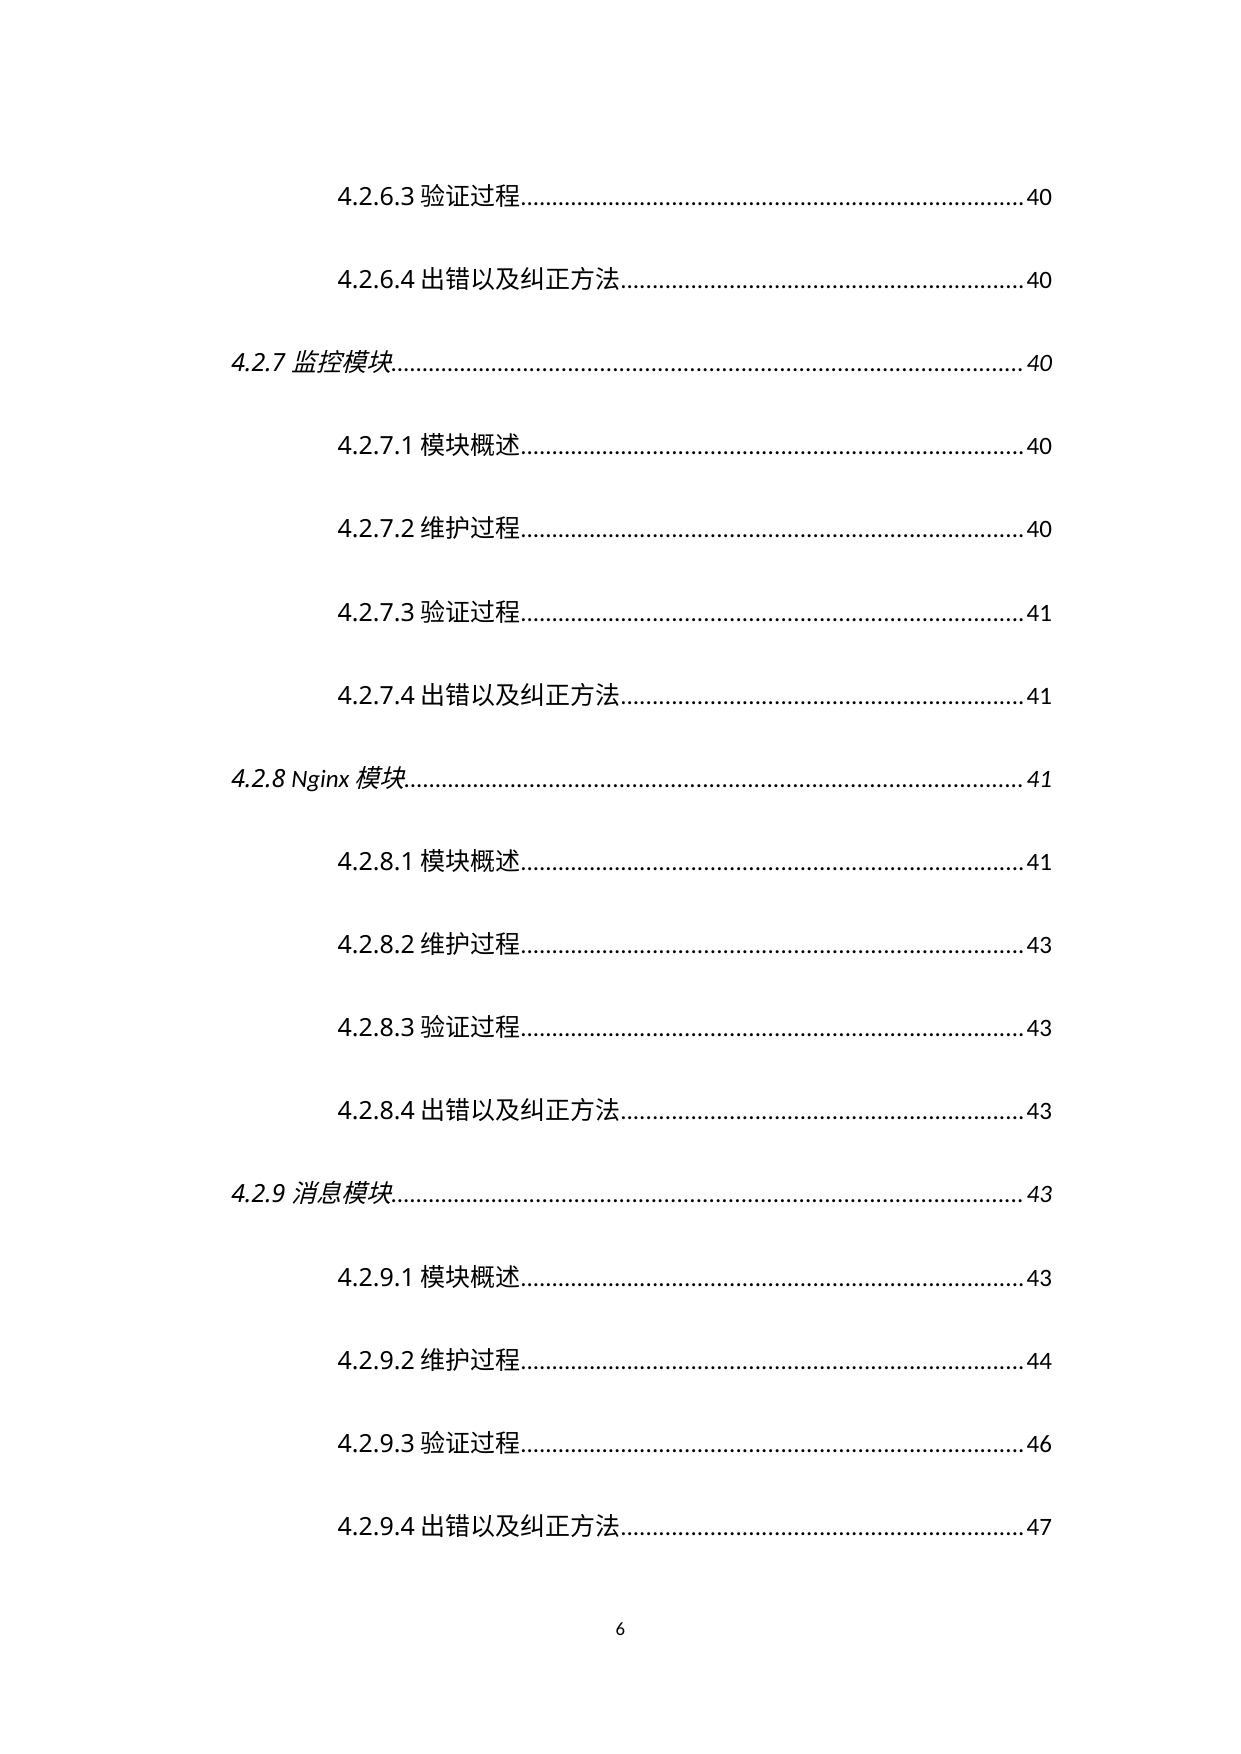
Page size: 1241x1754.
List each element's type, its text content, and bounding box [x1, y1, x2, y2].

text 4.2.7.3 验证过程 41 [337, 578, 1053, 643]
text 4.2.7.2 维护过程 40 [337, 494, 1053, 559]
text 4.2.9 消息模块 43 [231, 1159, 1053, 1224]
text 4.2.6.3 验证过程 40 [337, 162, 1053, 227]
text 4.2.8.4 出错以及纠正方法 43 [337, 1076, 1053, 1141]
text 4.2.8.2 维护过程 43 [337, 910, 1053, 975]
text 4.2.9.1 模块概述 43 [337, 1243, 1053, 1308]
text 4.2.9.2 维护过程 44 [337, 1326, 1053, 1391]
text 4.2.7 监控模块 40 [231, 328, 1053, 393]
text 4.2.6.4 出错以及纠正方法 40 [337, 245, 1053, 310]
text 4.2.8.1 模块概述 41 [337, 827, 1053, 892]
text 4.2.7.4 出错以及纠正方法 41 [337, 661, 1053, 726]
text 4.2.9.4 出错以及纠正方法 47 [337, 1492, 1053, 1557]
text 4.2.7.1 模块概述 40 [337, 411, 1053, 476]
text 4.2.8.3 验证过程 43 [337, 993, 1053, 1058]
text 4.2.8 Nginx模块 41 [231, 744, 1053, 809]
text 4.2.9.3 验证过程 46 [337, 1409, 1053, 1474]
